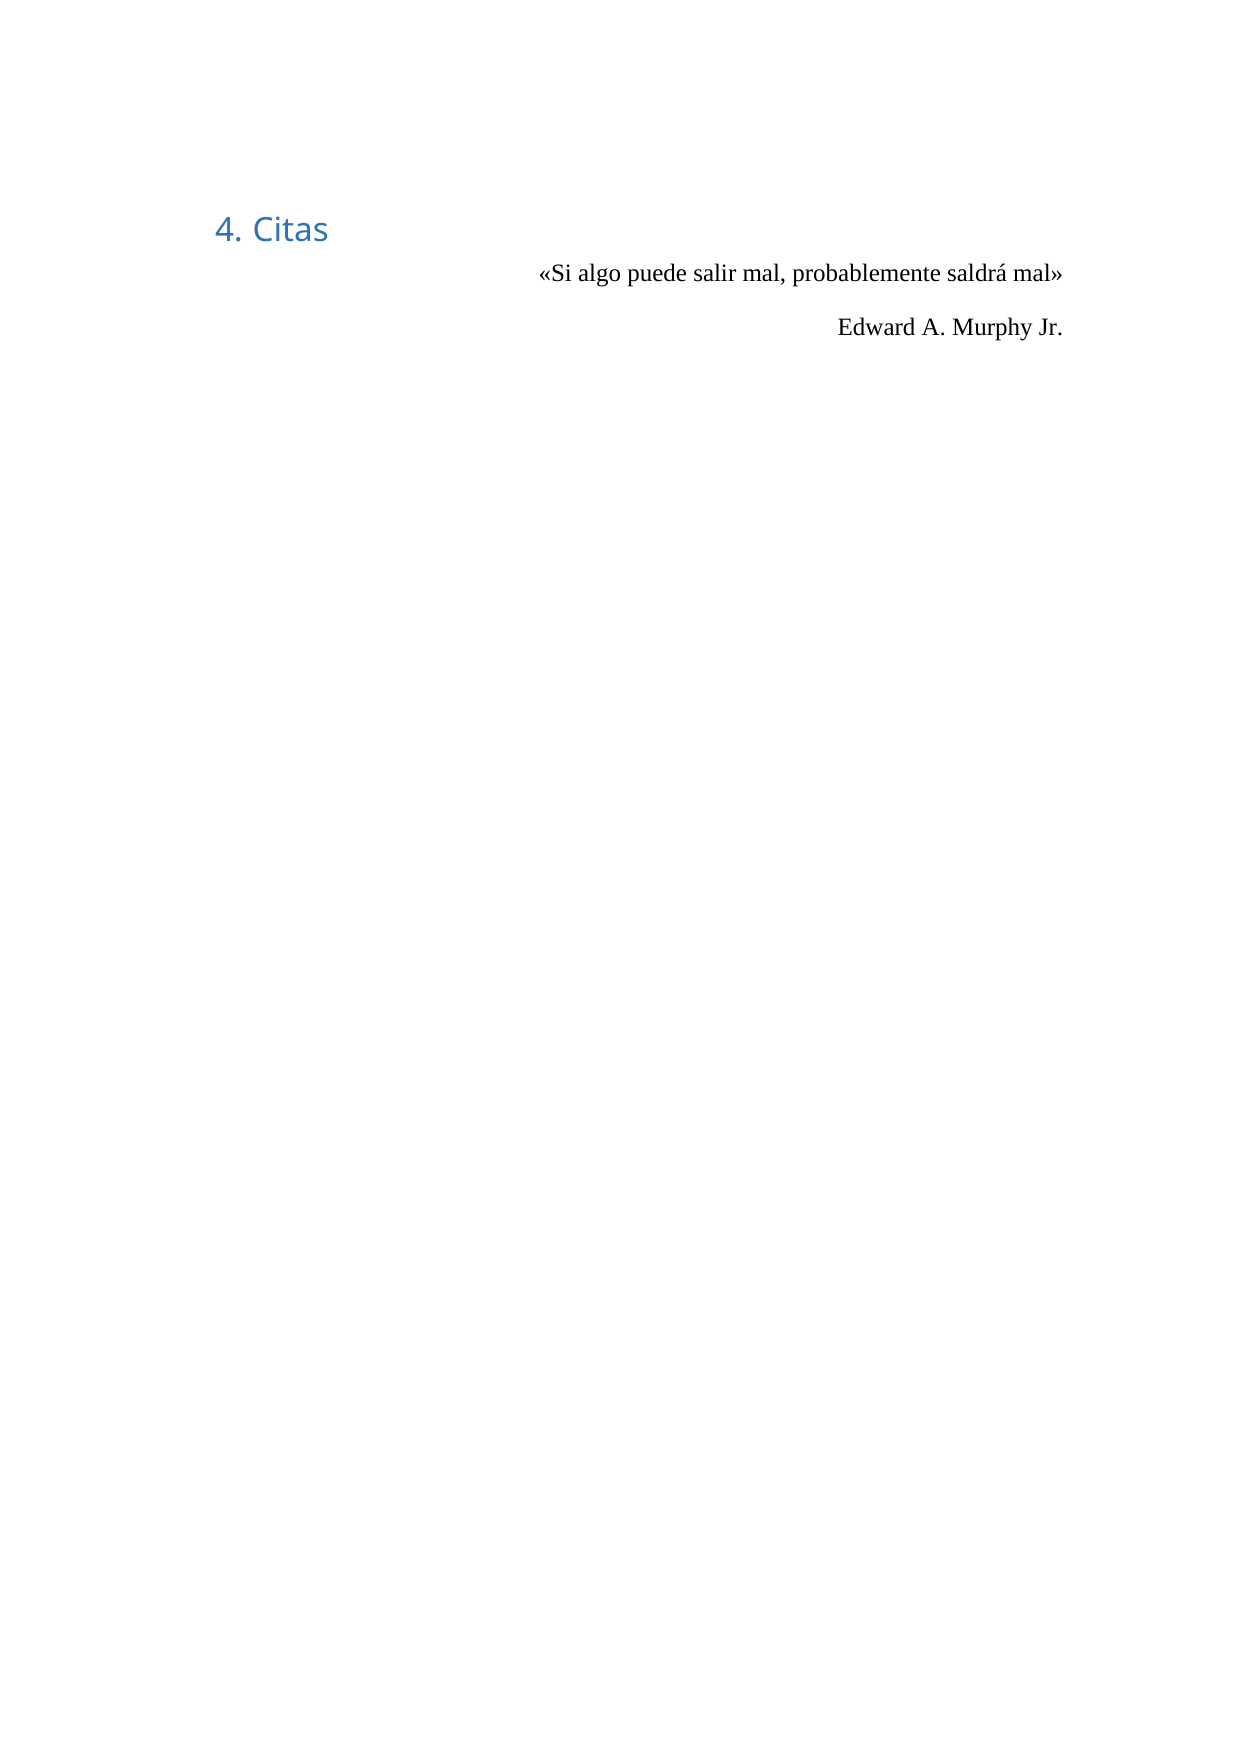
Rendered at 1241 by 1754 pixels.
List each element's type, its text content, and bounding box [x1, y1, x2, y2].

text Edward A. Murphy Jr. [177, 312, 1063, 340]
text «Si algo puede salir mal, probablemente saldrá mal» [177, 258, 1063, 287]
subtitle Citas [215, 206, 1063, 251]
